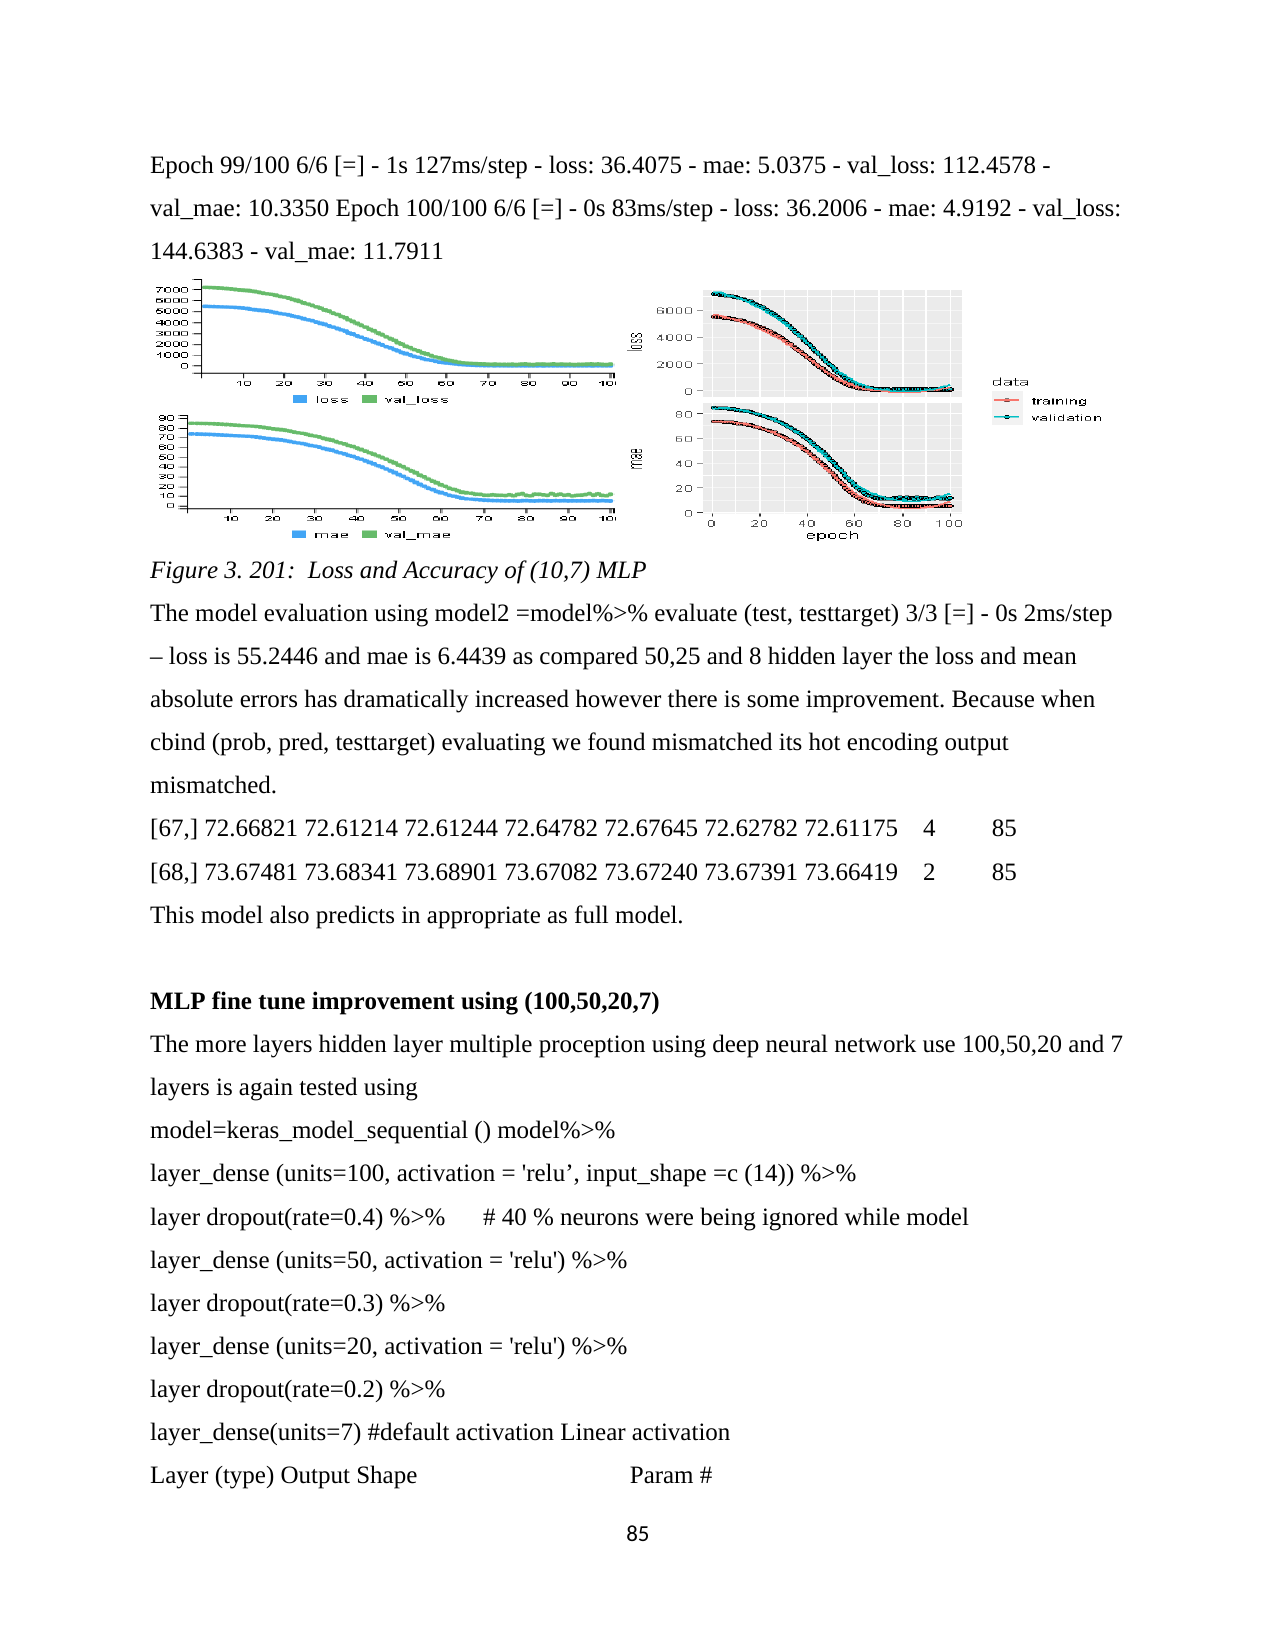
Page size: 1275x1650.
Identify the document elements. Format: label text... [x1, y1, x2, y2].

text layer_dense (units=100, activation = 'relu’, input_shape =c (14)) %>% [150, 1158, 1125, 1187]
text layer_dense(units=7) #default activation Linear activation [150, 1417, 1125, 1446]
picture [626, 290, 1110, 541]
text Layer (type) Output Shape Param # [150, 1460, 1125, 1489]
text layer dropout(rate=0.2) %>% [150, 1374, 1125, 1403]
text layer_dense (units=50, activation = 'relu') %>% [150, 1245, 1125, 1273]
text [68,] 73.67481 73.68341 73.68901 73.67082 73.67240 73.67391 73.66419 2 85 [150, 857, 1125, 885]
text layer dropout(rate=0.3) %>% [150, 1288, 1125, 1317]
text MLP fine tune improvement using (100,50,20,7) [150, 986, 1125, 1015]
text layer dropout(rate=0.4) %>% # 40 % neurons were being ignored while model [150, 1202, 1125, 1230]
picture [150, 279, 621, 541]
text [67,] 72.66821 72.61214 72.61244 72.64782 72.67645 72.62782 72.61175 4 85 [150, 813, 1125, 842]
text This model also predicts in appropriate as full model. [150, 900, 1125, 928]
text layer_dense (units=20, activation = 'relu') %>% [150, 1331, 1125, 1360]
text The more layers hidden layer multiple proception using deep neural network use 100,50,20 and 7 layers is again tested using [150, 1029, 1125, 1101]
text model=keras_model_sequential () model%>% [150, 1115, 1125, 1144]
text The model evaluation using model2 =model%>% evaluate (test, testtarget) 3/3 [=] - 0s 2ms/step – loss is 55.2446 and mae is 6.4439 as compared 50,25 and 8 hidden layer the loss and mean absolute errors has dramatically increased however there is some improvement. Because when cbind (prob, pred, testtarget) evaluating we found mismatched its hot encoding output mismatched. [150, 598, 1125, 799]
text Epoch 99/100 6/6 [=] - 1s 127ms/step - loss: 36.4075 - mae: 5.0375 - val_loss: 112.4578 - val_mae: 10.3350 Epoch 100/100 6/6 [=] - 0s 83ms/step - loss: 36.2006 - mae: 4.9192 - val_loss: 144.6383 - val_mae: 11.7911 [150, 150, 1125, 265]
